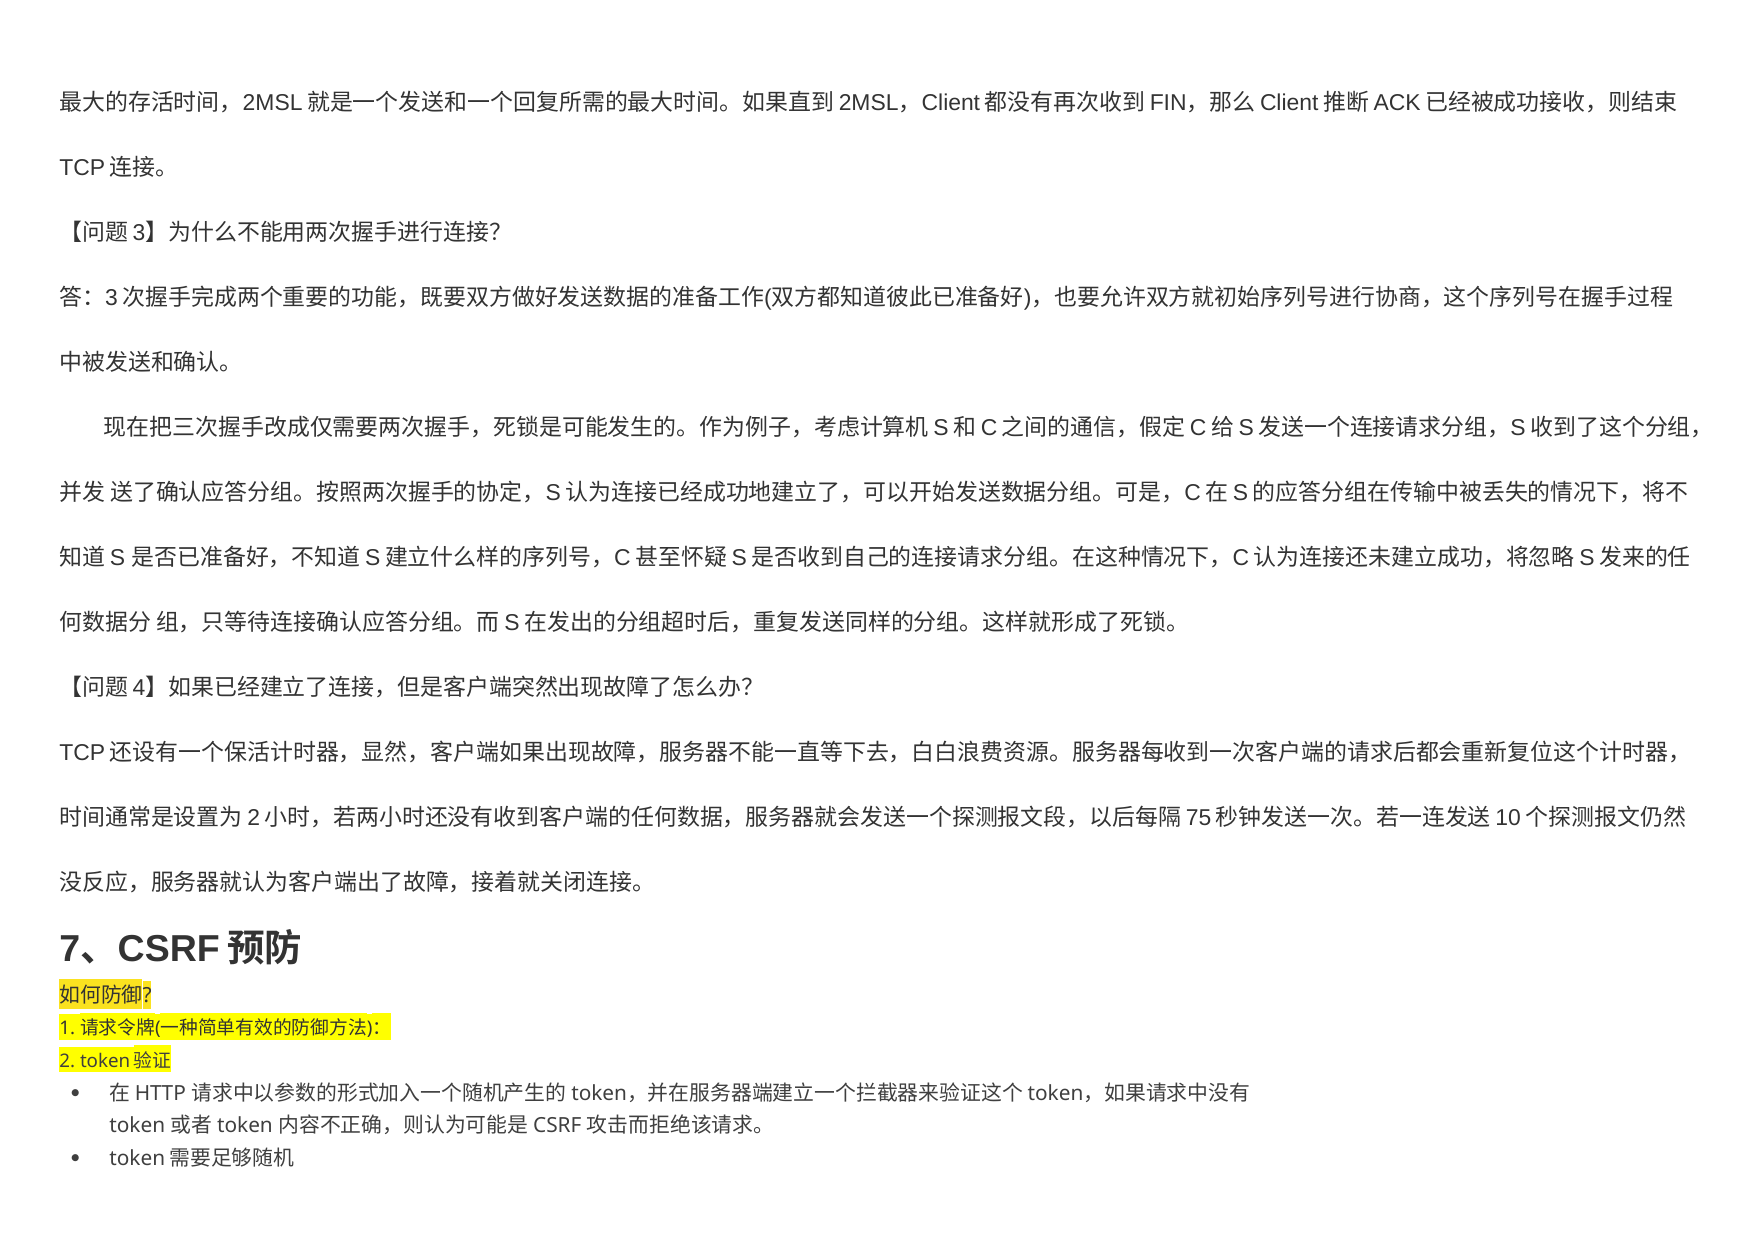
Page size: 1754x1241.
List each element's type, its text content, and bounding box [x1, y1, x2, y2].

text 7、CSRF预防 [59, 913, 1695, 978]
text 答：3次握手完成两个重要的功能，既要双方做好发送数据的准备工作(双方都知道彼此已准备好)，也要允许双方就初始序列号进行协商，这个序列号在握手过程中被发送和确认。 [59, 263, 1695, 393]
text 如何防御? [59, 978, 1695, 1010]
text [59, 68, 1695, 198]
list 在 HTTP 请求中以参数的形式加入一个随机产生的 token，并在服务器端建立一个拦截器来验证这个 token，如果请求中没有 token 或者 token 内容不正确，则认为可能是 CSRF 攻击而拒绝该请求。 [72, 1075, 1695, 1140]
list token需要足够随机 [72, 1140, 1695, 1173]
text 2. token验证 [59, 1043, 1695, 1075]
text 1. 请求令牌(一种简单有效的防御方法)： [59, 1010, 1695, 1043]
text 【问题4】如果已经建立了连接，但是客户端突然出现故障了怎么办？ [59, 653, 1695, 718]
text 【问题3】为什么不能用两次握手进行连接？ [59, 198, 1695, 263]
text 现在把三次握手改成仅需要两次握手，死锁是可能发生的。作为例子，考虑计算机S和C之间的通信，假定C给S发送一个连接请求分组，S收到了这个分组，并发 送了确认应答分组。按照两次握手的协定，S认为连接已经成功地建立了，可以开始发送数据分组。可是，C在S的应答分组在传输中被丢失的情况下，将不知道S 是否已准备好，不知道S建立什么样的序列号，C甚至怀疑S是否收到自己的连接请求分组。在这种情况下，C认为连接还未建立成功，将忽略S发来的任何数据分 组，只等待连接确认应答分组。而S在发出的分组超时后，重复发送同样的分组。这样就形成了死锁。 [59, 393, 1695, 653]
text TCP还设有一个保活计时器，显然，客户端如果出现故障，服务器不能一直等下去，白白浪费资源。服务器每收到一次客户端的请求后都会重新复位这个计时器，时间通常是设置为2小时，若两小时还没有收到客户端的任何数据，服务器就会发送一个探测报文段，以后每隔75秒钟发送一次。若一连发送10个探测报文仍然没反应，服务器就认为客户端出了故障，接着就关闭连接。 [59, 718, 1695, 913]
